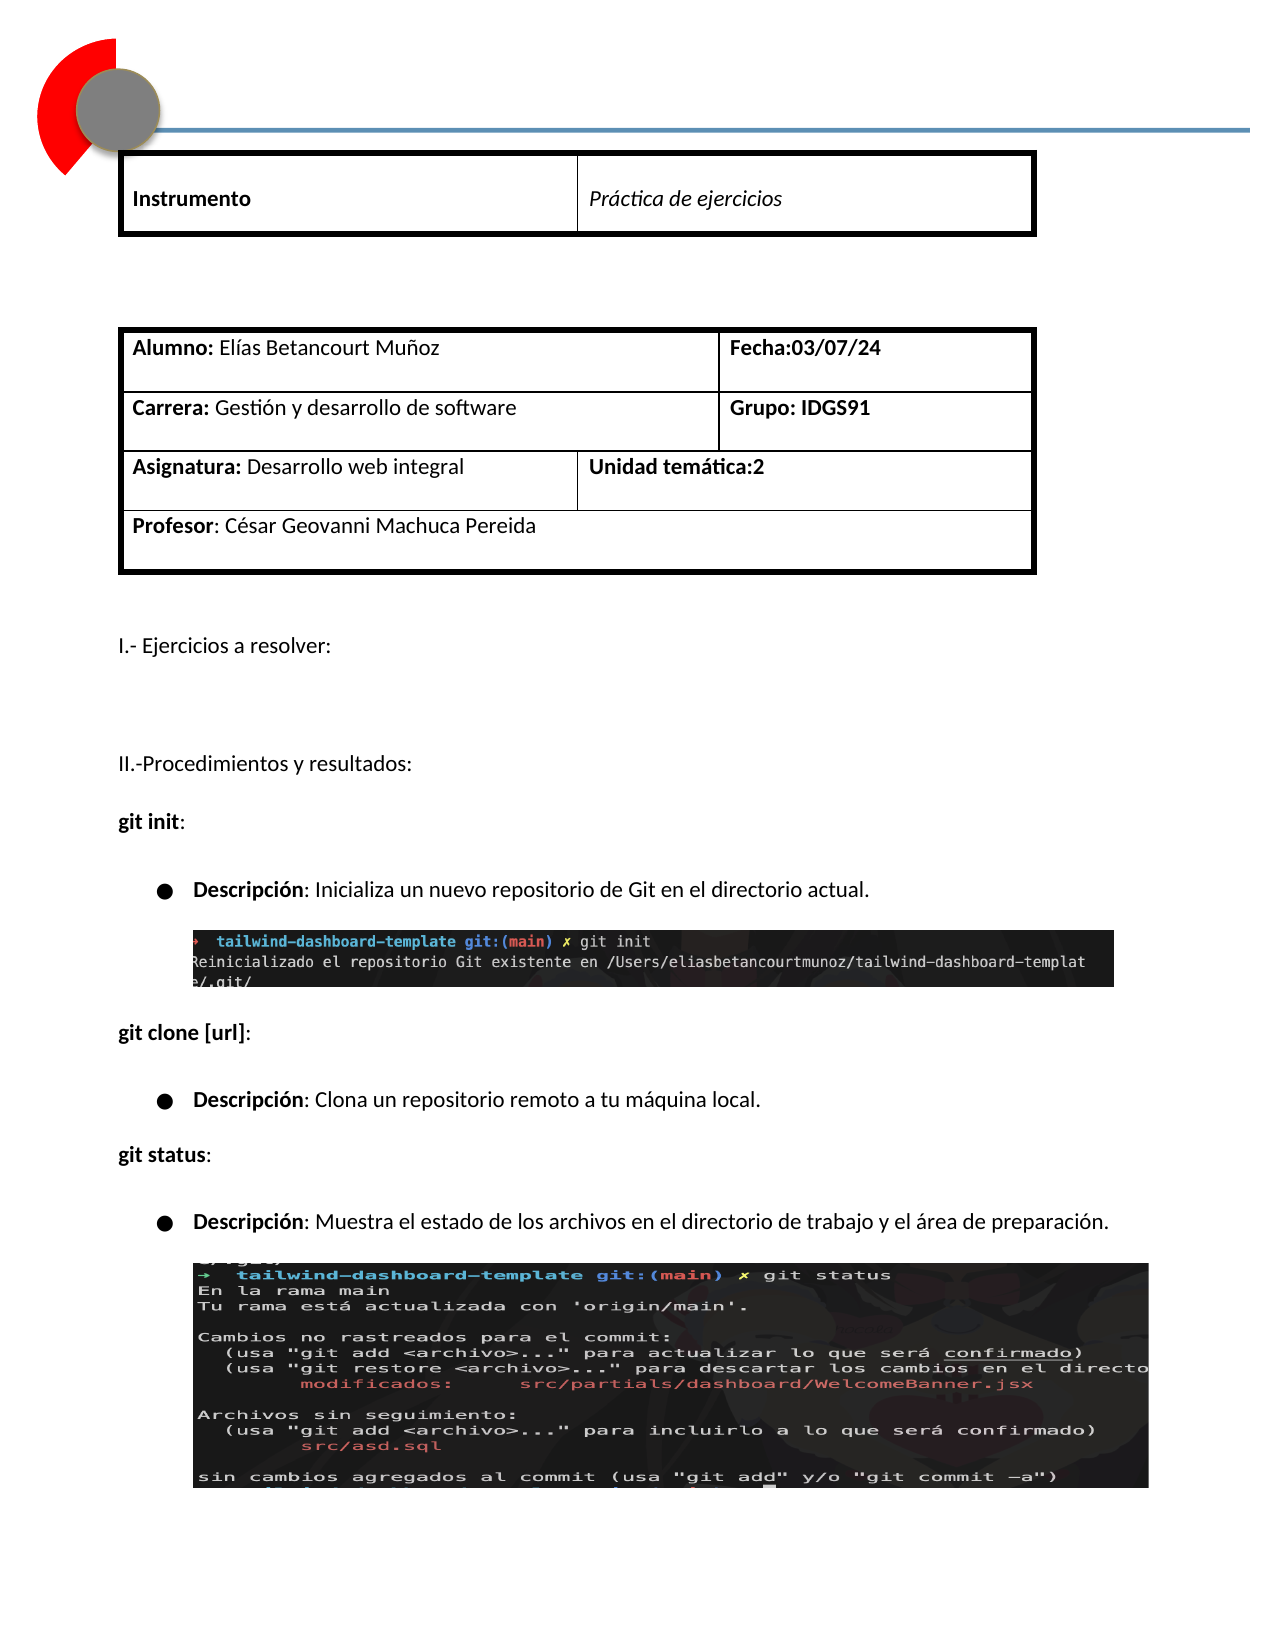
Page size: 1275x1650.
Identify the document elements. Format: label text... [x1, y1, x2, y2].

list Descripción: Muestra el estado de los archivos en el directorio de trabajo y el área de preparación. [156, 1199, 1157, 1242]
text git status: [118, 1140, 1157, 1168]
picture [193, 930, 1114, 987]
picture [193, 1263, 1149, 1488]
table_cell Unidad temática:2 [578, 452, 1031, 510]
text git clone [url]: [118, 1018, 1157, 1046]
picture [67, 64, 169, 166]
text I.- Ejercicios a resolver: [118, 632, 1157, 659]
text git init: [118, 807, 1157, 836]
list Descripción: Inicializa un nuevo repositorio de Git en el directorio actual. [156, 866, 1157, 909]
list Descripción: Clona un repositorio remoto a tu máquina local. [156, 1076, 1157, 1119]
table_header Instrumento [124, 156, 577, 231]
table_cell Asignatura: Desarrollo web integral [124, 452, 577, 510]
table_header Alumno: Elías Betancourt Muñoz [124, 333, 718, 391]
table_cell Grupo: IDGS91 [720, 393, 1031, 450]
table_header Práctica de ejercicios [578, 156, 1031, 231]
table_cell Carrera: Gestión y desarrollo de software [124, 393, 718, 450]
text II.-Procedimientos y resultados: [118, 749, 1157, 777]
table_cell Profesor: César Geovanni Machuca Pereida [124, 511, 1031, 569]
table_header Fecha:03/07/24 [720, 333, 1031, 391]
